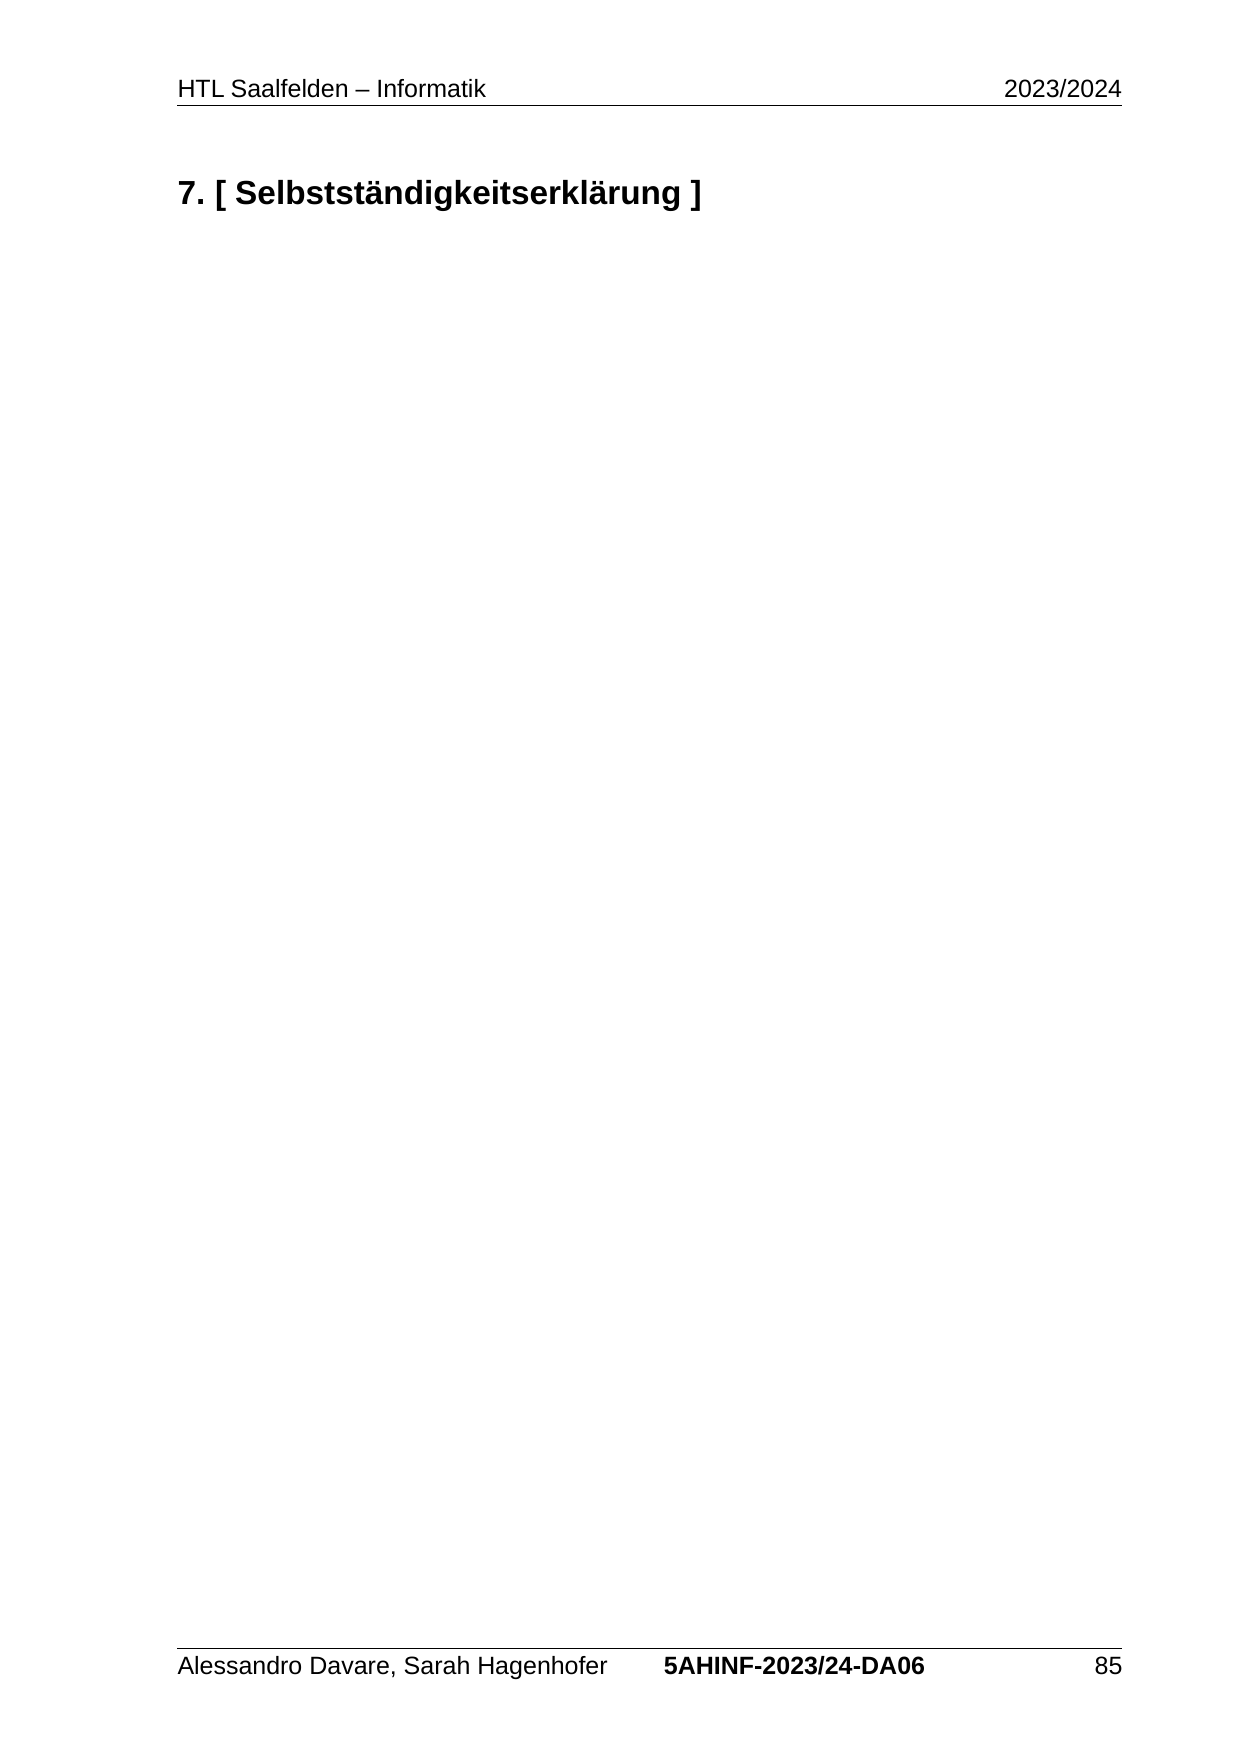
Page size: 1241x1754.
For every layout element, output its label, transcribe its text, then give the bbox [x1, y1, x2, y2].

subtitle [ Selbstständigkeitserklärung ] [177, 173, 1122, 211]
